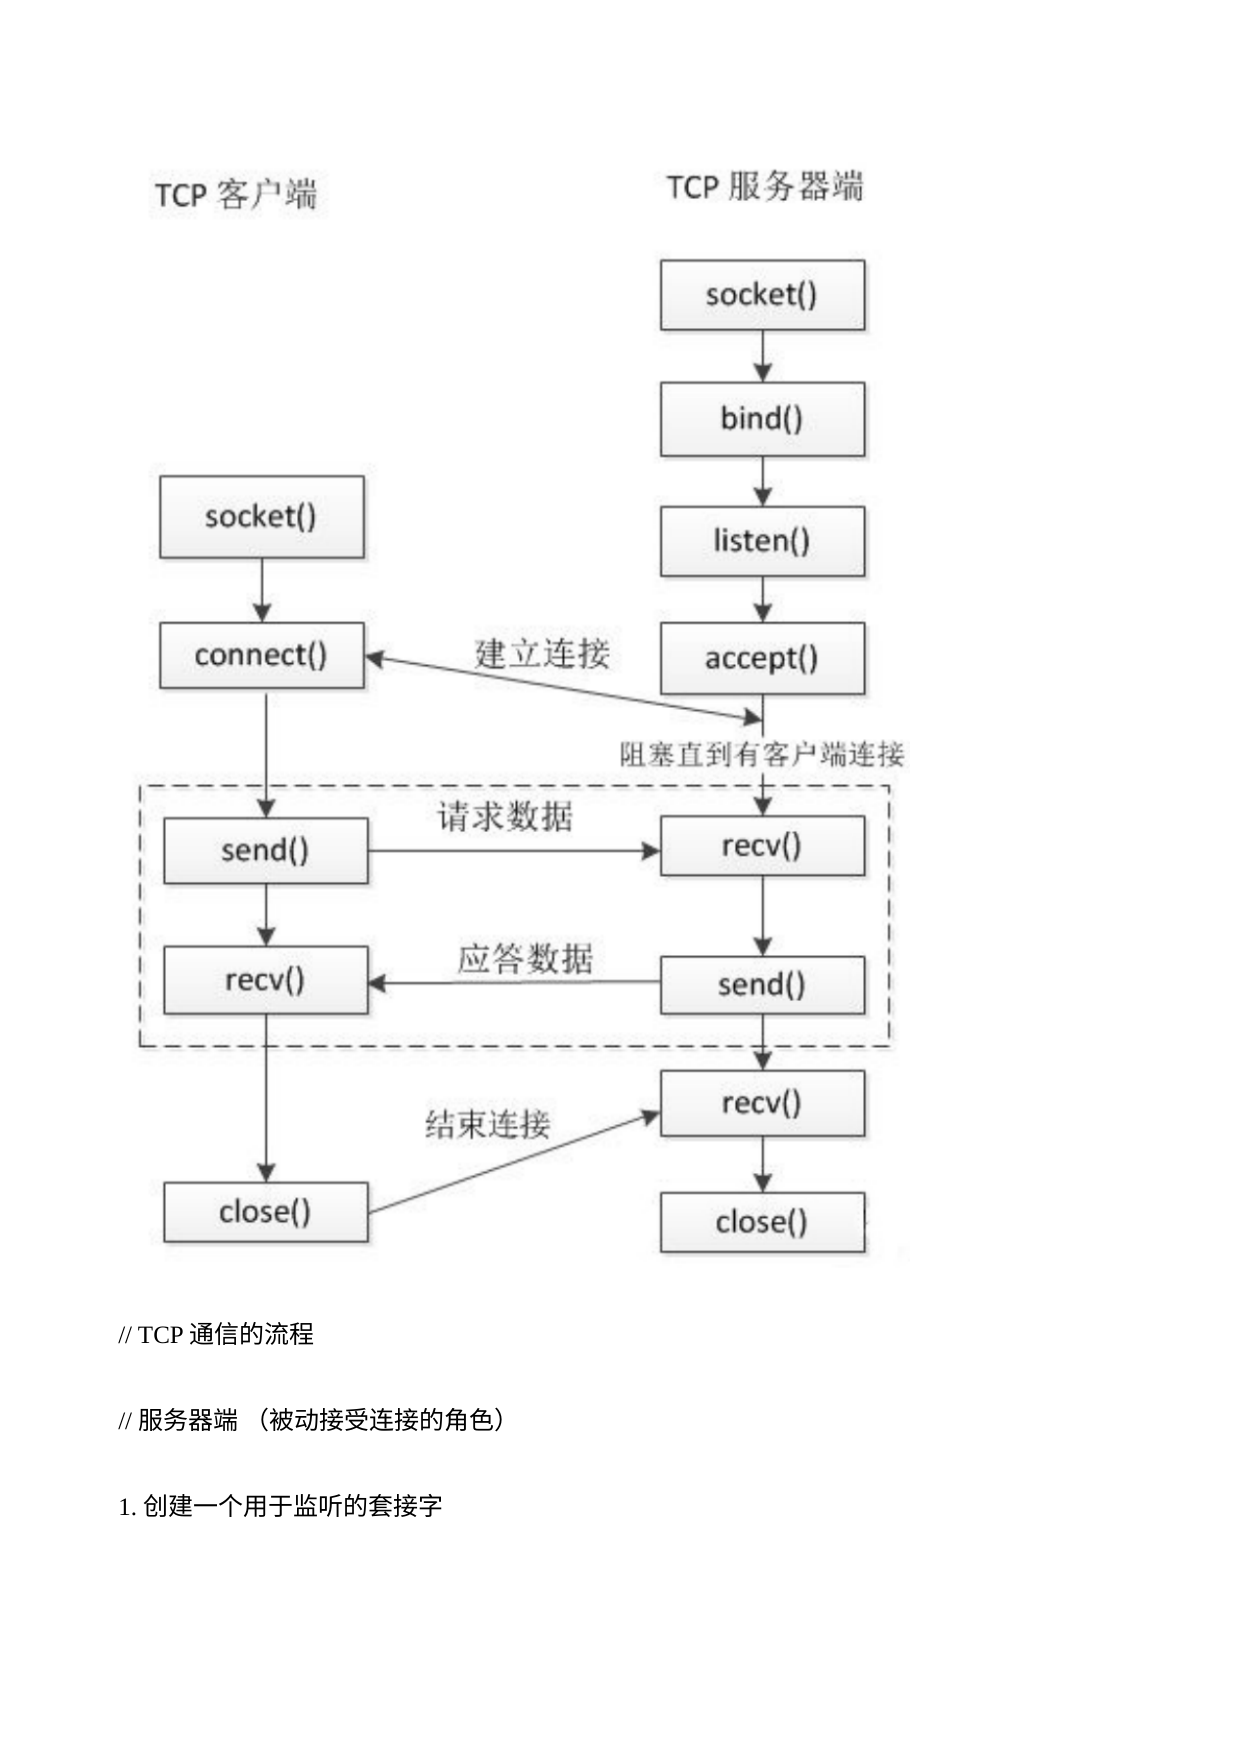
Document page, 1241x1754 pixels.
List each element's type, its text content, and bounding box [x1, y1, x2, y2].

text // TCP 通信的流程 [118, 1299, 1122, 1367]
text 1. 创建一个用于监听的套接字 [118, 1471, 1122, 1539]
picture [118, 130, 910, 1268]
text // 服务器端 （被动接受连接的角色） [118, 1385, 1122, 1453]
